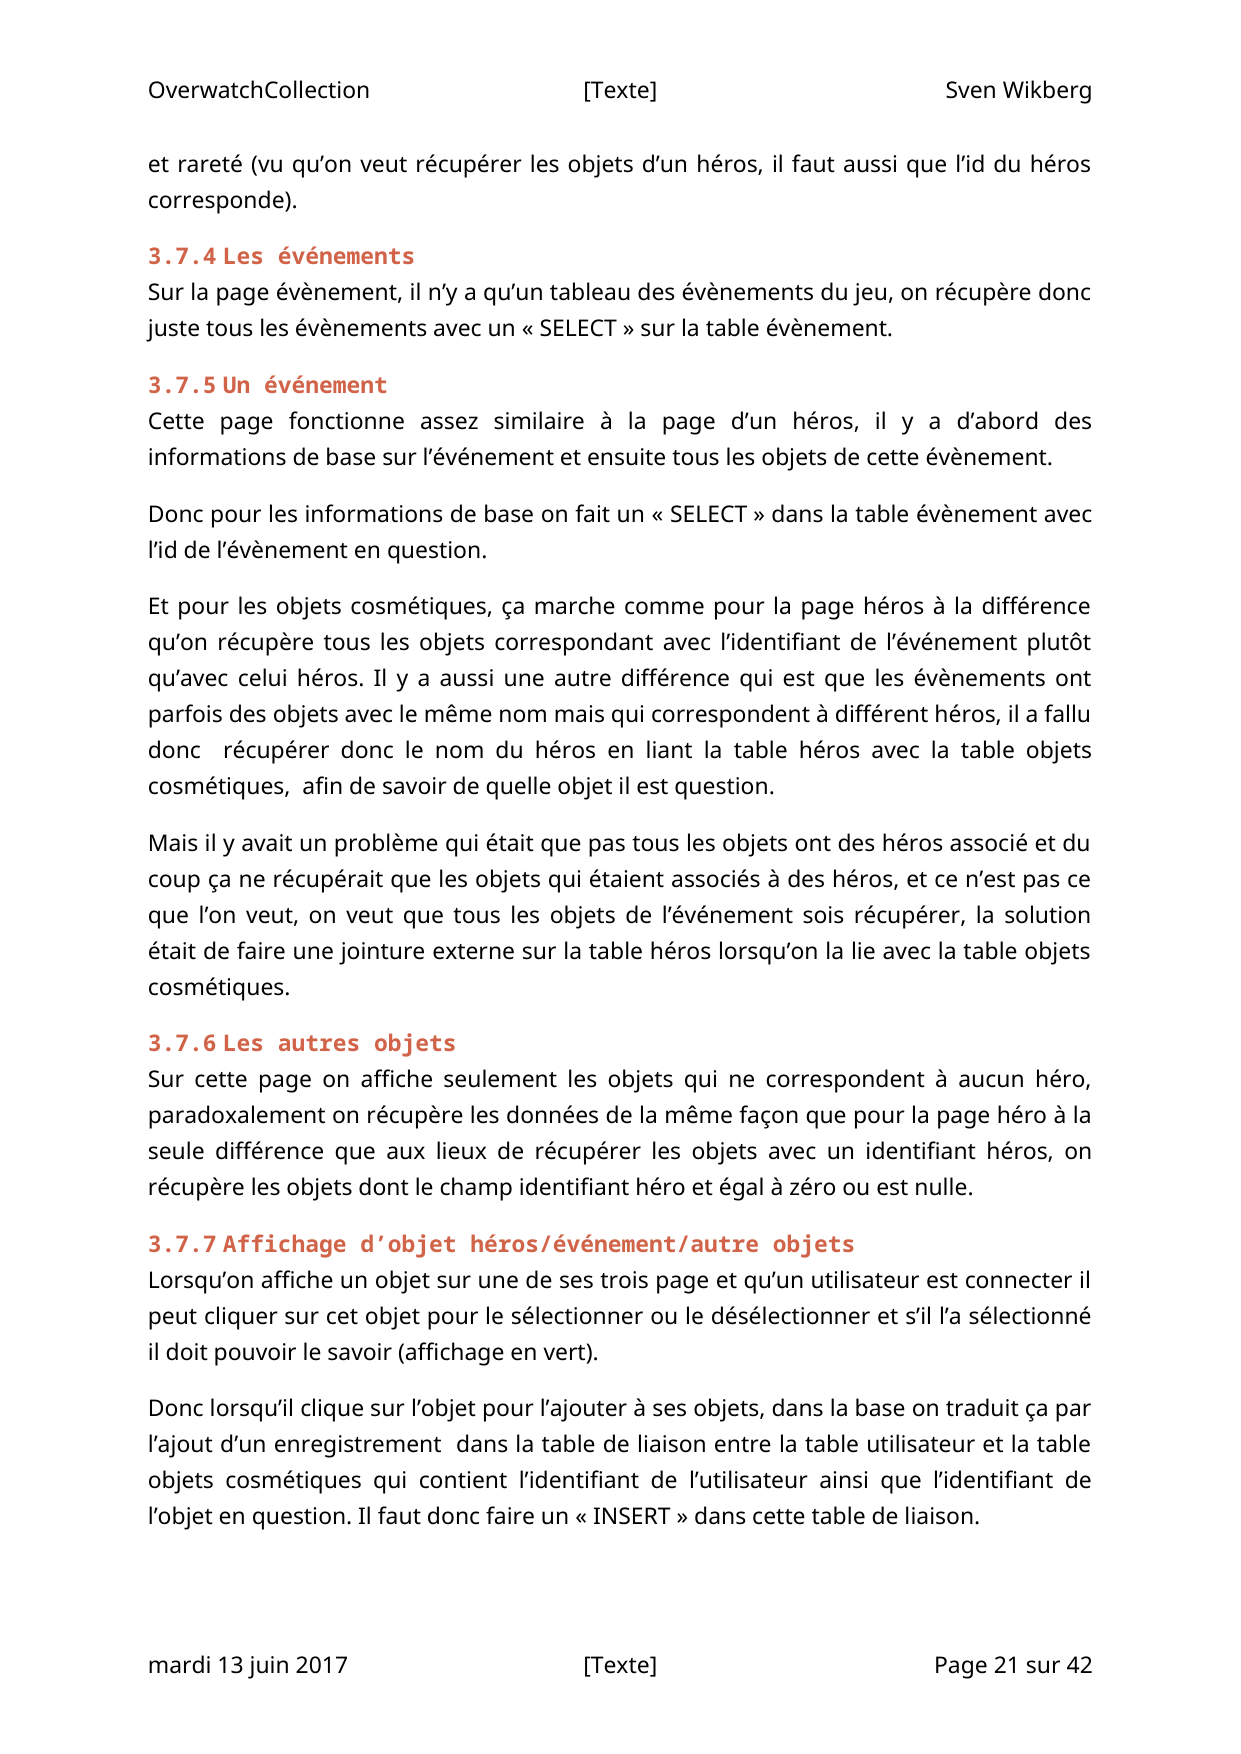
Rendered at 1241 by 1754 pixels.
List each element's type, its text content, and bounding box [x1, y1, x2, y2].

text Mais il y avait un problème qui était que pas tous les objets ont des héros associé et du coup ça ne récupérait que les objets qui étaient associés à des héros, et ce n’est pas ce que l’on veut, on veut que tous les objets de l’événement sois récupérer, la solution était de faire une jointure externe sur la table héros lorsqu’on la lie avec la table objets cosmétiques. [148, 827, 1093, 1002]
text Donc lorsqu’il clique sur l’objet pour l’ajouter à ses objets, dans la base on traduit ça par l’ajout d’un enregistrement dans la table de liaison entre la table utilisateur et la table objets cosmétiques qui contient l’identifiant de l’utilisateur ainsi que l’identifiant de l’objet en question. Il faut donc faire un « INSERT » dans cette table de liaison. [148, 1392, 1093, 1531]
text Cette page fonctionne assez similaire à la page d’un héros, il y a d’abord des informations de base sur l’événement et ensuite tous les objets de cette évènement. [148, 405, 1093, 472]
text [148, 148, 1093, 215]
subtitle Les événements [148, 240, 1093, 272]
text Donc pour les informations de base on fait un « SELECT » dans la table évènement avec l’id de l’évènement en question. [148, 498, 1093, 565]
subtitle Un événement [148, 369, 1093, 400]
text Lorsqu’on affiche un objet sur une de ses trois page et qu’un utilisateur est connecter il peut cliquer sur cet objet pour le sélectionner ou le désélectionner et s’il l’a sélectionné il doit pouvoir le savoir (affichage en vert). [148, 1264, 1093, 1367]
text Et pour les objets cosmétiques, ça marche comme pour la page héros à la différence qu’on récupère tous les objets correspondant avec l’identifiant de l’événement plutôt qu’avec celui héros. Il y a aussi une autre différence qui est que les évènements ont parfois des objets avec le même nom mais qui correspondent à différent héros, il a fallu donc récupérer donc le nom du héros en liant la table héros avec la table objets cosmétiques, afin de savoir de quelle objet il est question. [148, 590, 1093, 801]
subtitle Les autres objets [148, 1027, 1093, 1058]
text Sur la page évènement, il n’y a qu’un tableau des évènements du jeu, on récupère donc juste tous les évènements avec un « SELECT » sur la table évènement. [148, 276, 1093, 343]
subtitle Affichage d’objet héros/événement/autre objets [148, 1228, 1093, 1259]
text Sur cette page on affiche seulement les objets qui ne correspondent à aucun héro, paradoxalement on récupère les données de la même façon que pour la page héro à la seule différence que aux lieux de récupérer les objets avec un identifiant héros, on récupère les objets dont le champ identifiant héro et égal à zéro ou est nulle. [148, 1063, 1093, 1202]
